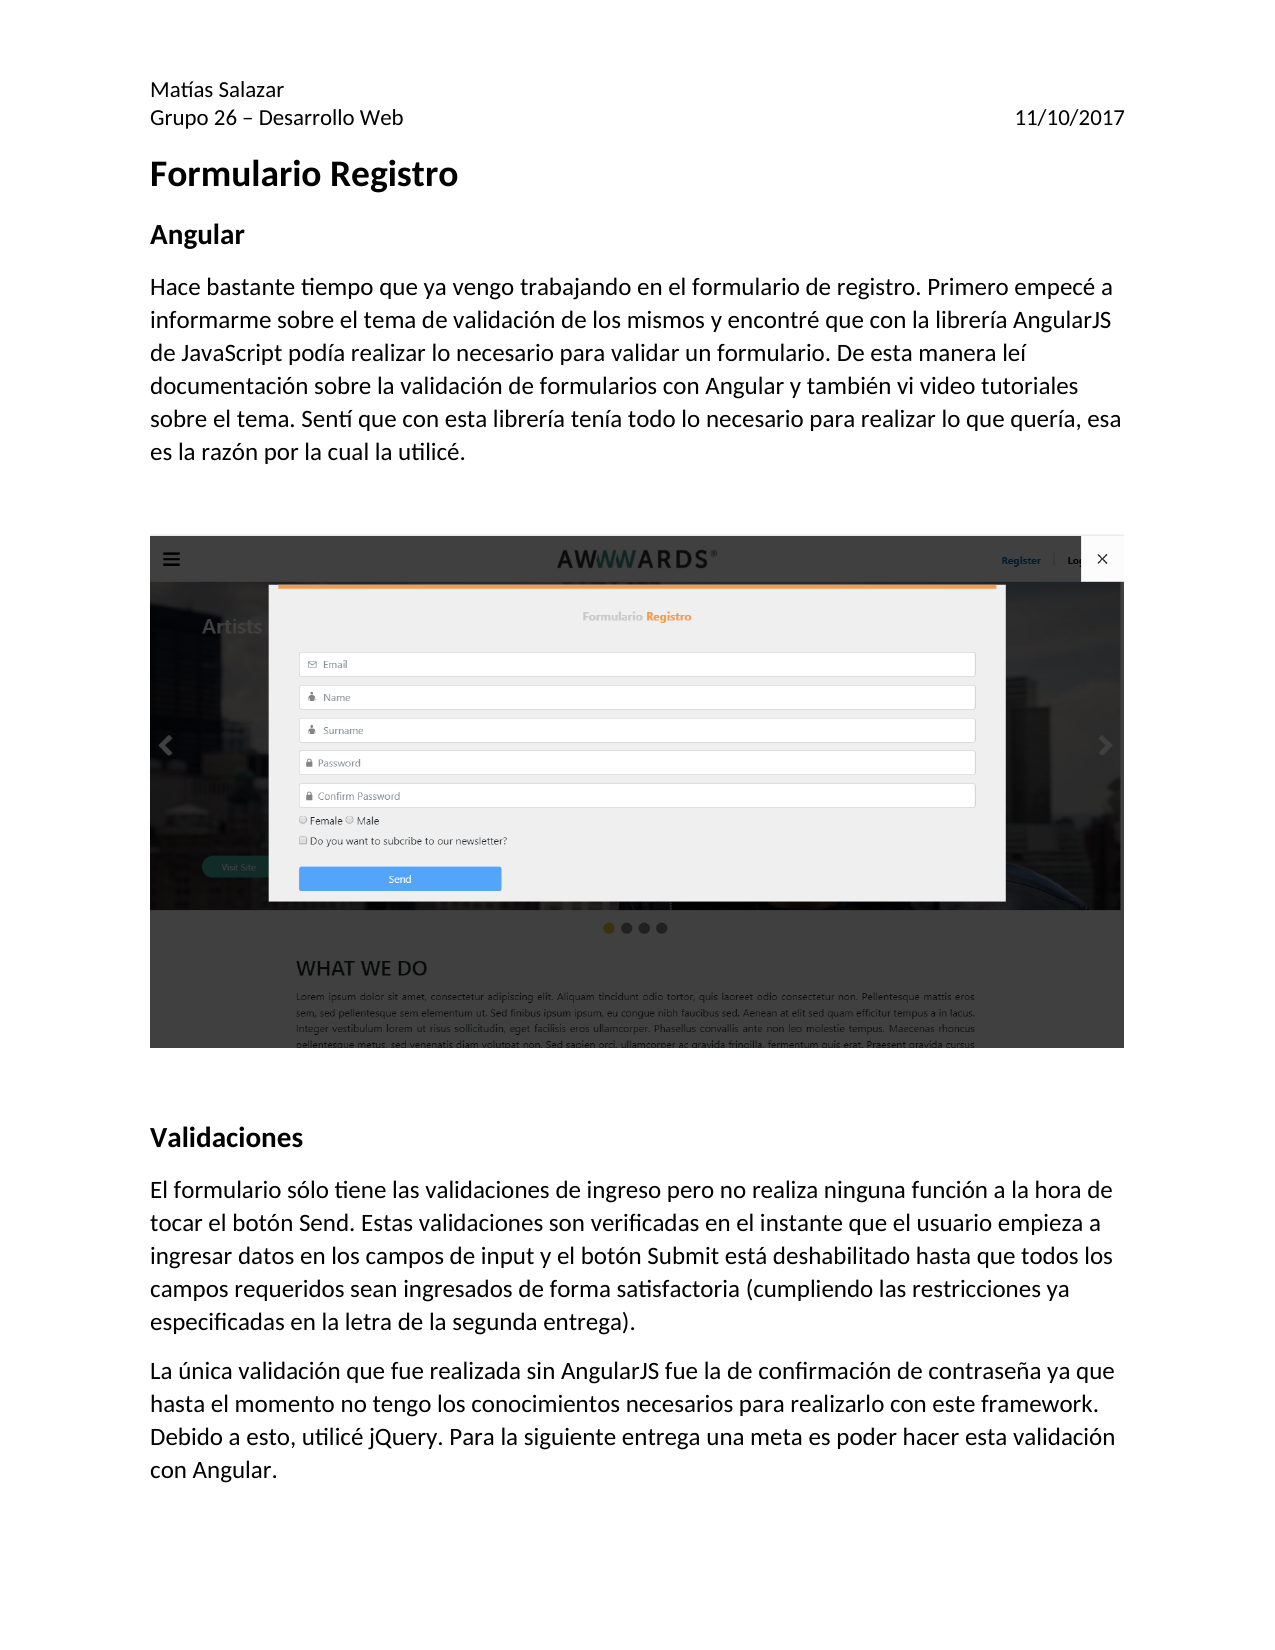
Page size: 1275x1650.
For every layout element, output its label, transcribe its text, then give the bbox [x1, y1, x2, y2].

text Angular [150, 216, 1125, 252]
text La única validación que fue realizada sin AngularJS fue la de confirmación de contraseña ya que hasta el momento no tengo los conocimientos necesarios para realizarlo con este framework. Debido a esto, utilicé jQuery. Para la siguiente entrega una meta es poder hacer esta validación con Angular. [150, 1355, 1125, 1484]
text Validaciones [150, 1119, 1125, 1154]
picture [150, 534, 1125, 1048]
text El formulario sólo tiene las validaciones de ingreso pero no realiza ninguna función a la hora de tocar el botón Send. Estas validaciones son verificadas en el instante que el usuario empieza a ingresar datos en los campos de input y el botón Submit está deshabilitado hasta que todos los campos requeridos sean ingresados de forma satisfactoria (cumpliendo las restricciones ya especificadas en la letra de la segunda entrega). [150, 1174, 1125, 1336]
text Formulario Registro [150, 150, 1125, 196]
text Hace bastante tiempo que ya vengo trabajando en el formulario de registro. Primero empecé a informarme sobre el tema de validación de los mismos y encontré que con la librería AngularJS de JavaScript podía realizar lo necesario para validar un formulario. De esta manera leí documentación sobre la validación de formularios con Angular y también vi video tutoriales sobre el tema. Sentí que con esta librería tenía todo lo necesario para realizar lo que quería, esa es la razón por la cual la utilicé. [150, 271, 1125, 466]
